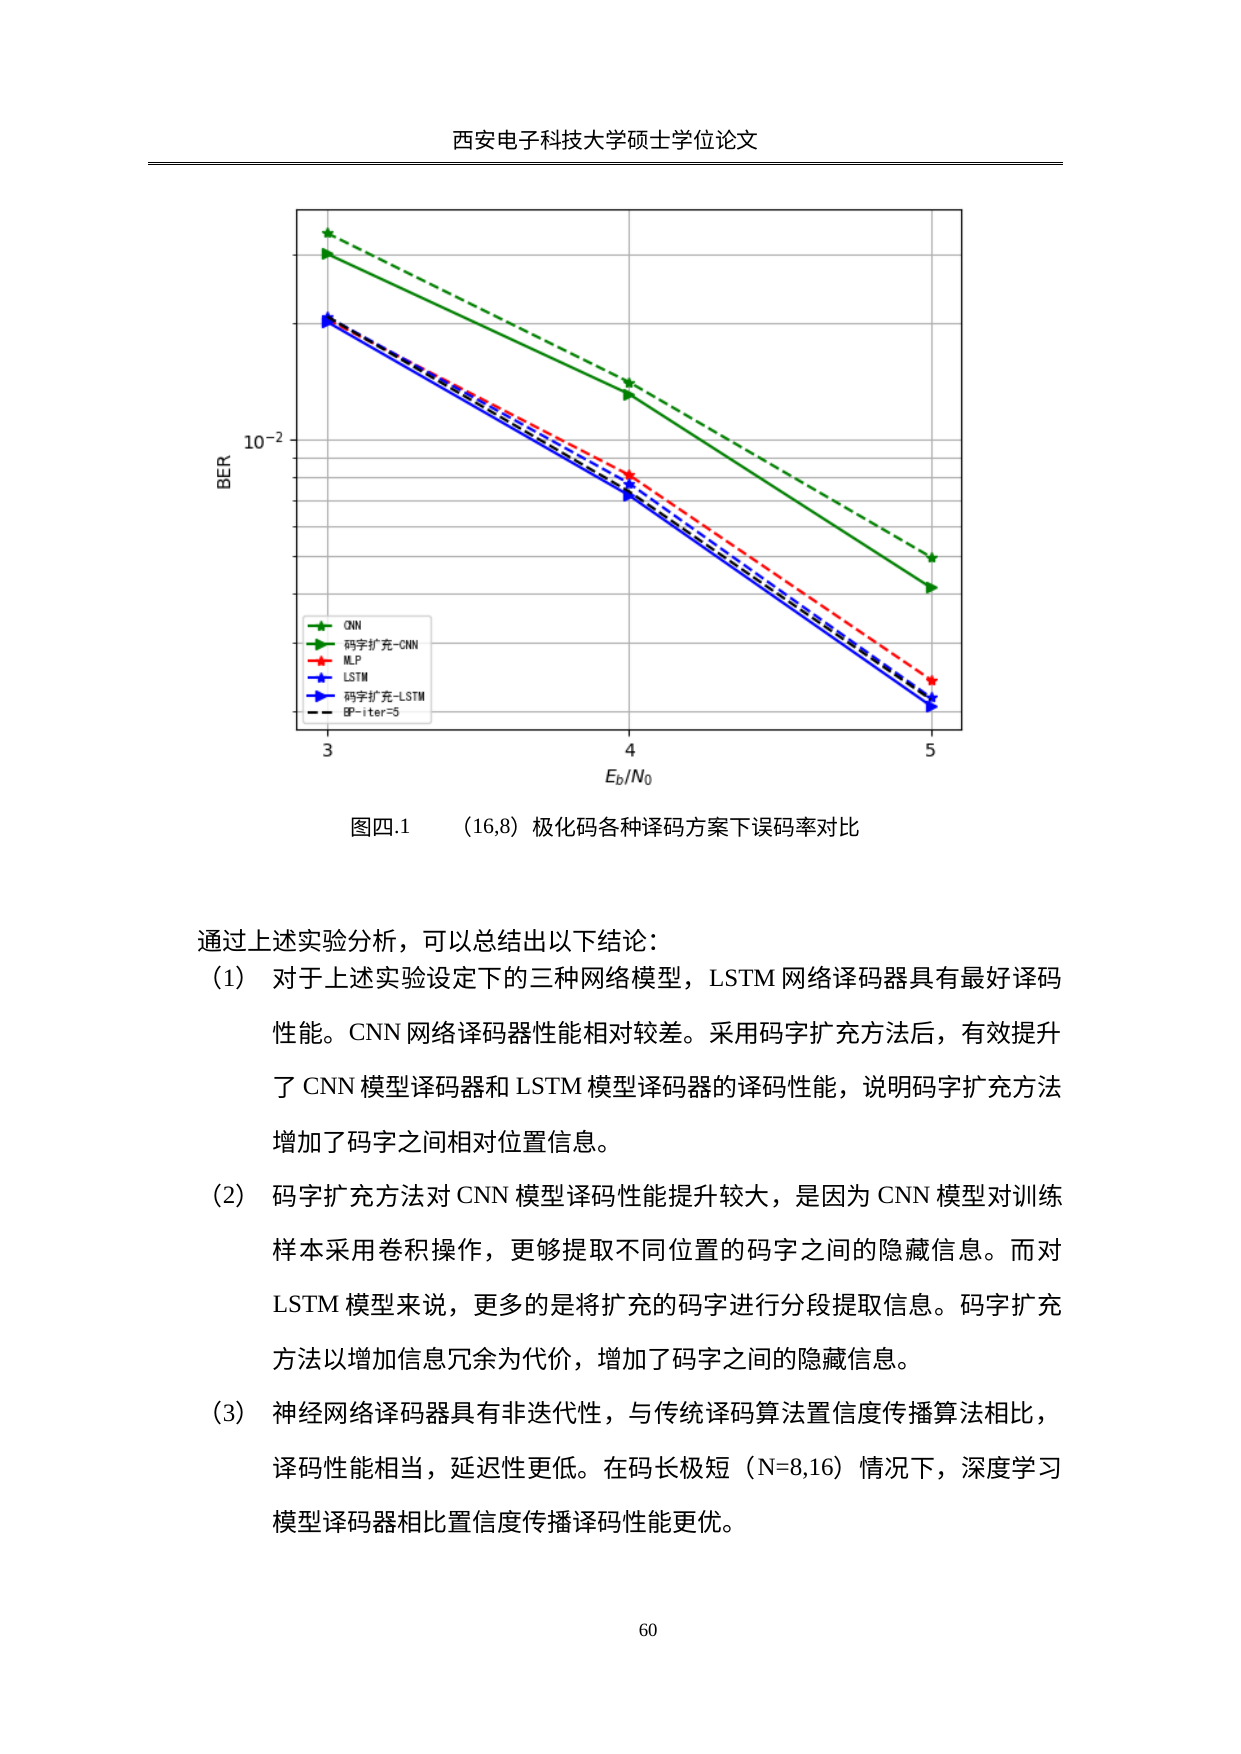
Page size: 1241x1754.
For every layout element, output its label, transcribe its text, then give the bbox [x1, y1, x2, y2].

text （16,8）极化码各种译码方案下误码率对比 [148, 810, 1063, 842]
list 神经网络译码器具有非迭代性，与传统译码算法置信度传播算法相比，译码性能相当，延迟性更低。在码长极短（N=8,16）情况下，深度学习模型译码器相比置信度传播译码性能更优。 [198, 1394, 1063, 1539]
list 通过上述实验分析，可以总结出以下结论： [198, 917, 1063, 959]
list 码字扩充方法对CNN模型译码性能提升较大，是因为CNN模型对训练样本采用卷积操作，更够提取不同位置的码字之间的隐藏信息。而对LSTM模型来说，更多的是将扩充的码字进行分段提取信息。码字扩充方法以增加信息冗余为代价，增加了码字之间的隐藏信息。 [198, 1176, 1063, 1376]
picture [217, 177, 1044, 798]
list 对于上述实验设定下的三种网络模型，LSTM网络译码器具有最好译码性能。CNN网络译码器性能相对较差。采用码字扩充方法后，有效提升了CNN模型译码器和LSTM模型译码器的译码性能，说明码字扩充方法增加了码字之间相对位置信息。 [198, 959, 1063, 1158]
